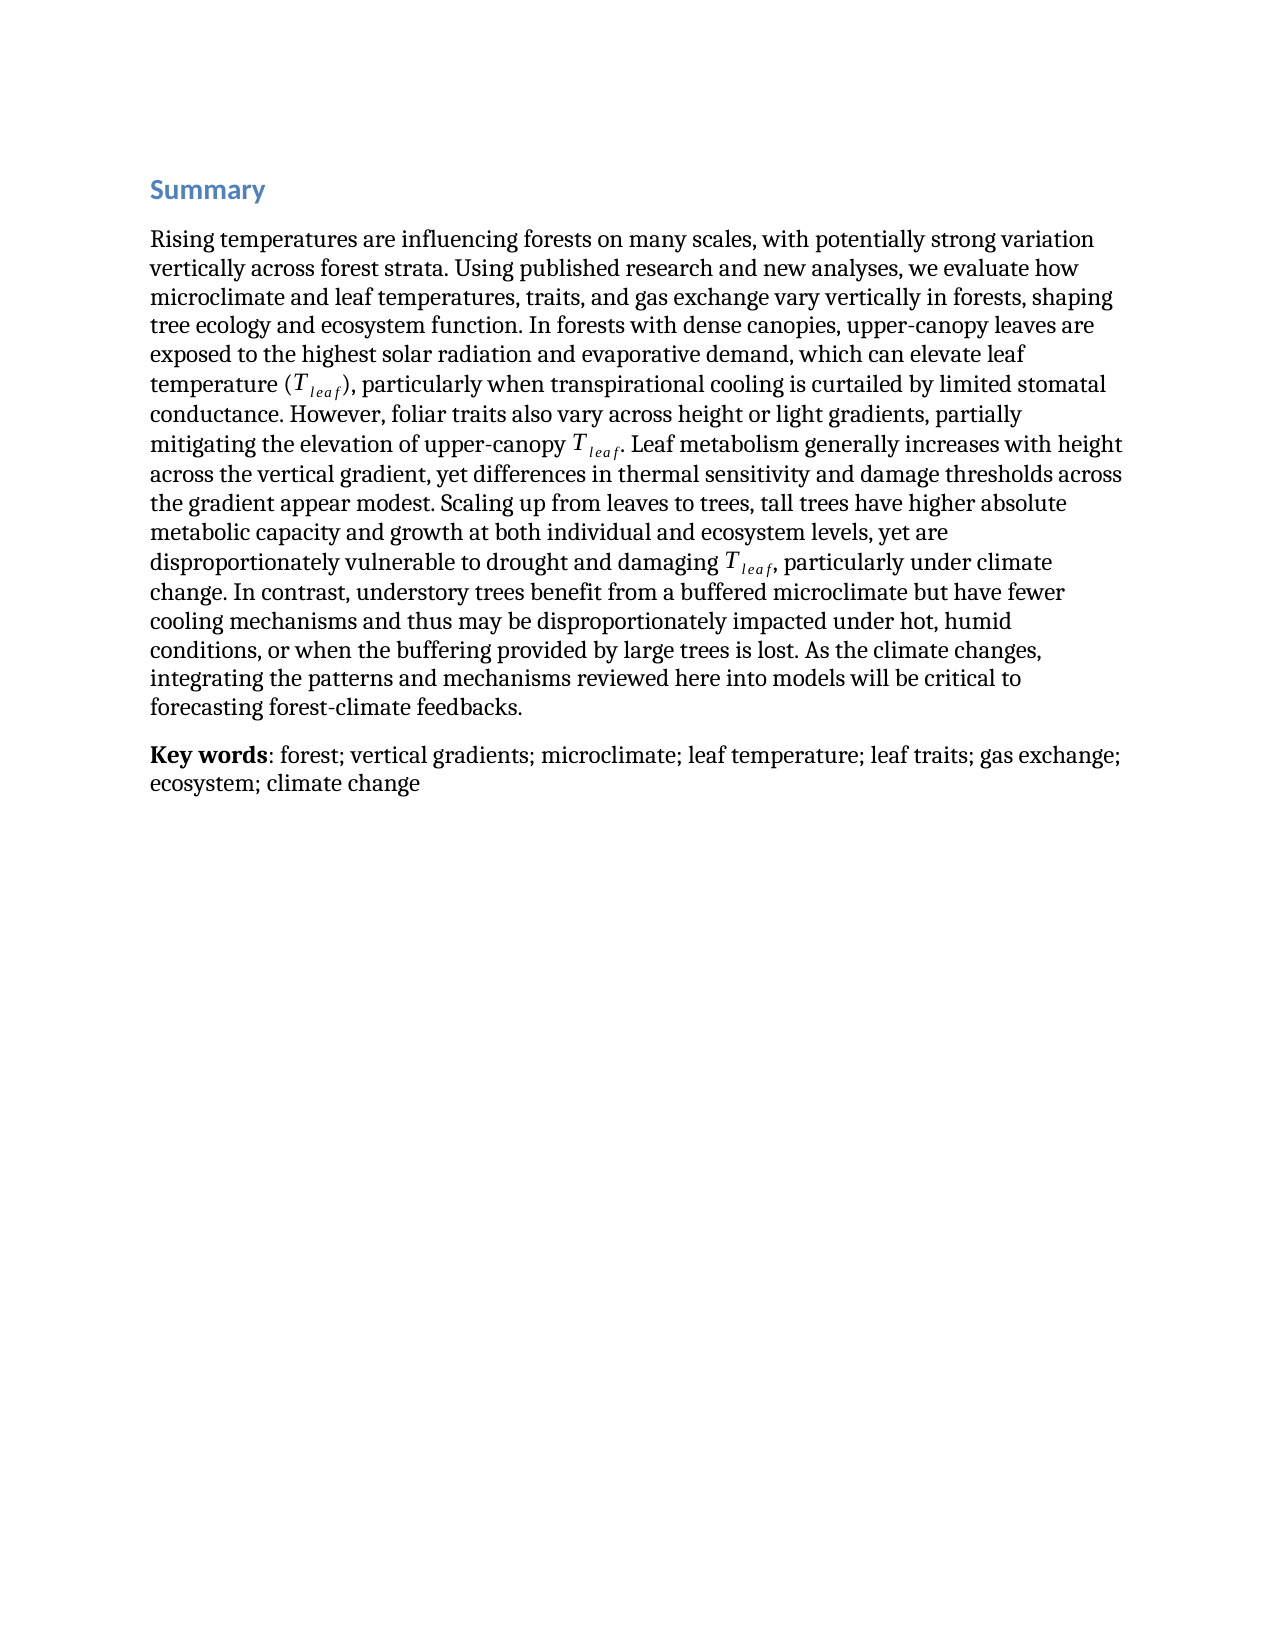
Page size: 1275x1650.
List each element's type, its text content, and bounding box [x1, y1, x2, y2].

text Key words: forest; vertical gradients; microclimate; leaf temperature; leaf traits; gas exchange; ecosystem; climate change [150, 741, 1125, 798]
subtitle Summary [150, 171, 1125, 206]
text Rising temperatures are influencing forests on many scales, with potentially strong variation vertically across forest strata. Using published research and new analyses, we evaluate how microclimate and leaf temperatures, traits, and gas exchange vary vertically in forests, shaping tree ecology and ecosystem function. In forests with dense canopies, upper-canopy leaves are exposed to the highest solar radiation and evaporative demand, which can elevate leaf temperature (), particularly when transpirational cooling is curtailed by limited stomatal conductance. However, foliar traits also vary across height or light gradients, partially mitigating the elevation of upper-canopy . Leaf metabolism generally increases with height across the vertical gradient, yet differences in thermal sensitivity and damage thresholds across the gradient appear modest. Scaling up from leaves to trees, tall trees have higher absolute metabolic capacity and growth at both individual and ecosystem levels, yet are disproportionately vulnerable to drought and damaging , particularly under climate change. In contrast, understory trees benefit from a buffered microclimate but have fewer cooling mechanisms and thus may be disproportionately impacted under hot, humid conditions, or when the buffering provided by large trees is lost. As the climate changes, integrating the patterns and mechanisms reviewed here into models will be critical to forecasting forest-climate feedbacks. [150, 225, 1125, 722]
